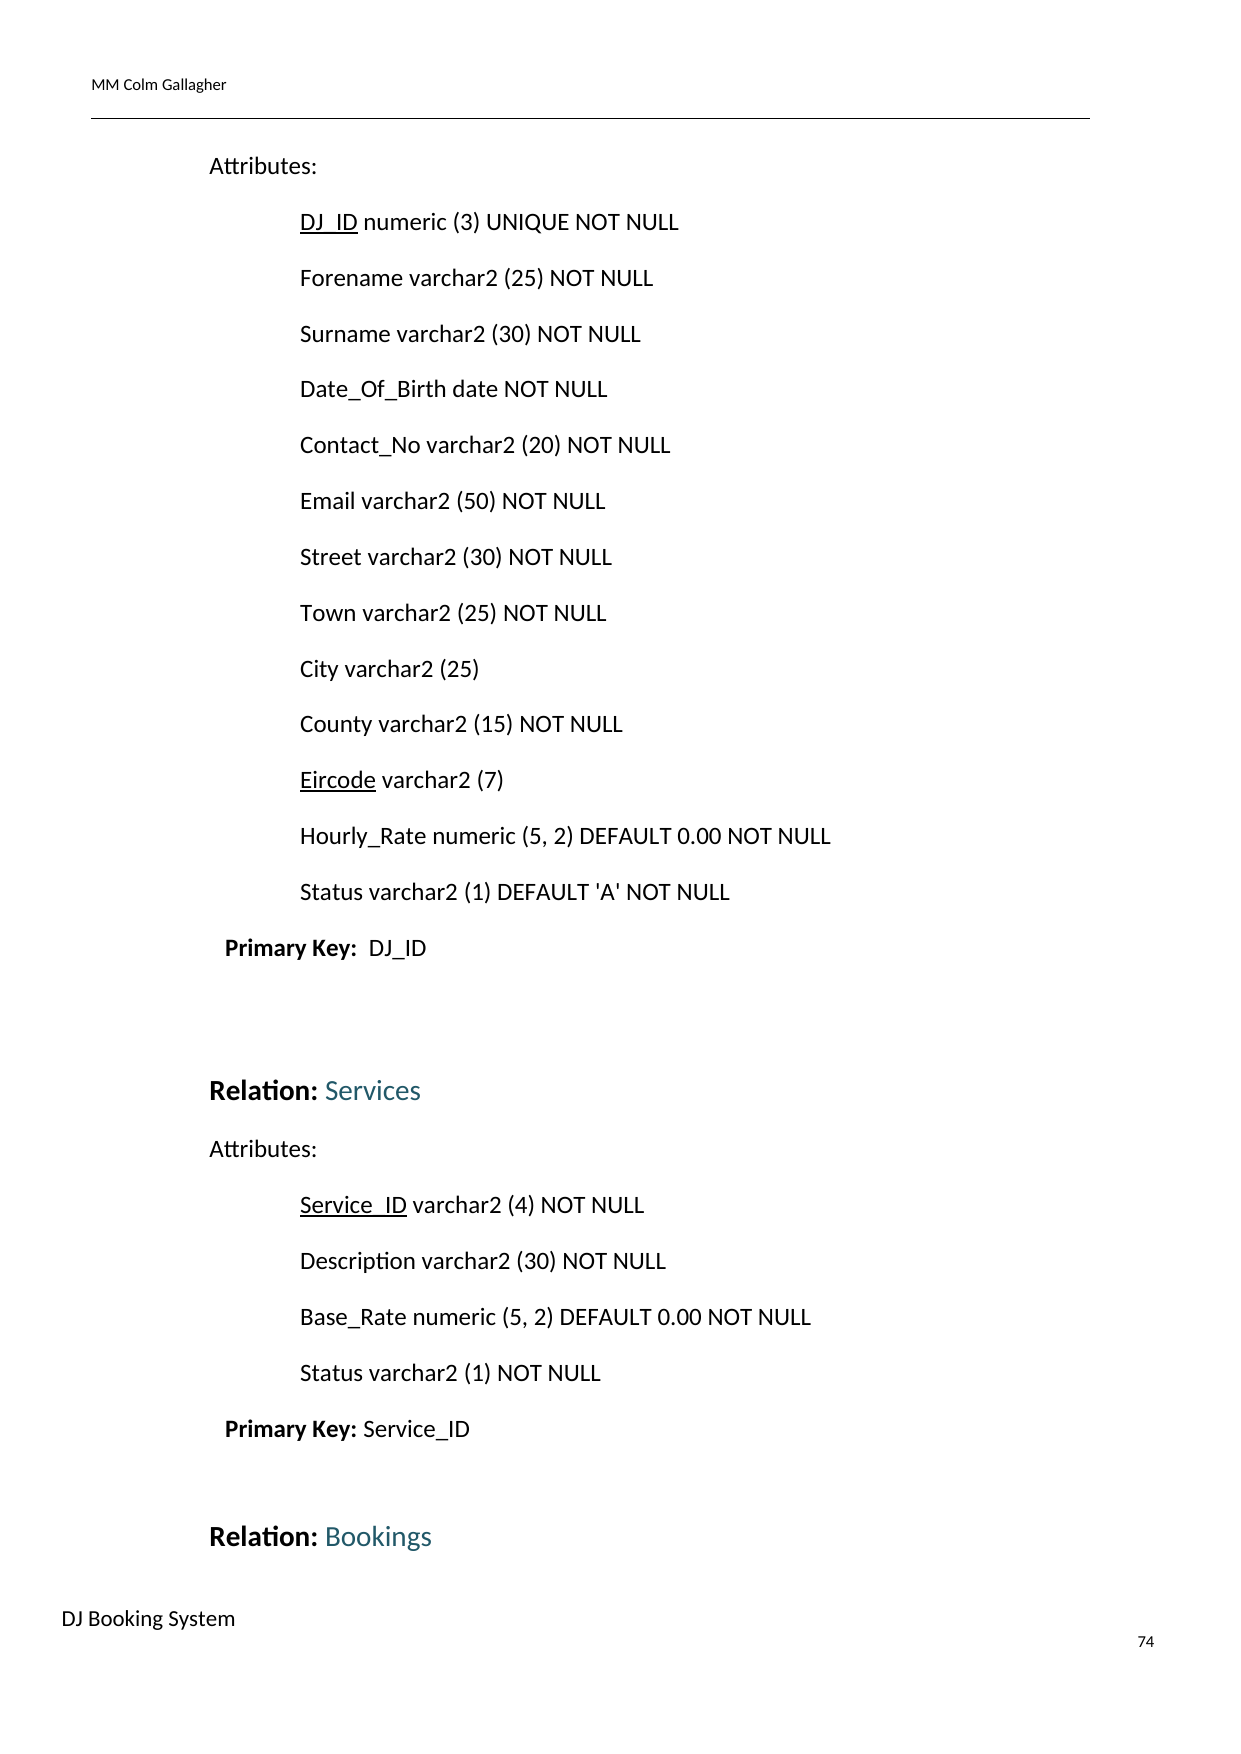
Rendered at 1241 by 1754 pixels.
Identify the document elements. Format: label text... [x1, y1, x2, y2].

text Primary Key: Service_ID [225, 1413, 1107, 1443]
text Primary Key: DJ_ID [225, 932, 1107, 962]
text Attributes: [209, 150, 1240, 181]
text Email varchar2 (50) NOT NULL [300, 485, 1240, 516]
text City varchar2 (25) [300, 653, 1240, 683]
text Town varchar2 (25) NOT NULL [300, 597, 1240, 627]
text Surname varchar2 (30) NOT NULL [300, 318, 1240, 348]
text Contact_No varchar2 (20) NOT NULL [300, 429, 1240, 460]
text Relation: Bookings [150, 1518, 1240, 1553]
text Relation: Services [209, 1072, 1240, 1107]
text Date_Of_Birth date NOT NULL [300, 373, 1240, 404]
text Base_Rate numeric (5, 2) DEFAULT 0.00 NOT NULL [300, 1301, 1240, 1332]
text Attributes: [209, 1134, 1240, 1164]
text Status varchar2 (1) DEFAULT 'A' NOT NULL [300, 876, 1240, 907]
text Forename varchar2 (25) NOT NULL [300, 262, 1240, 292]
text Service_ID varchar2 (4) NOT NULL [300, 1189, 1240, 1220]
text Description varchar2 (30) NOT NULL [300, 1245, 1240, 1276]
text Street varchar2 (30) NOT NULL [300, 541, 1240, 572]
text Eircode varchar2 (7) [300, 764, 1240, 795]
text County varchar2 (15) NOT NULL [300, 708, 1240, 739]
text DJ_ID numeric (3) UNIQUE NOT NULL [209, 206, 1240, 237]
text Hourly_Rate numeric (5, 2) DEFAULT 0.00 NOT NULL [300, 820, 1240, 851]
text Status varchar2 (1) NOT NULL [300, 1357, 1240, 1387]
